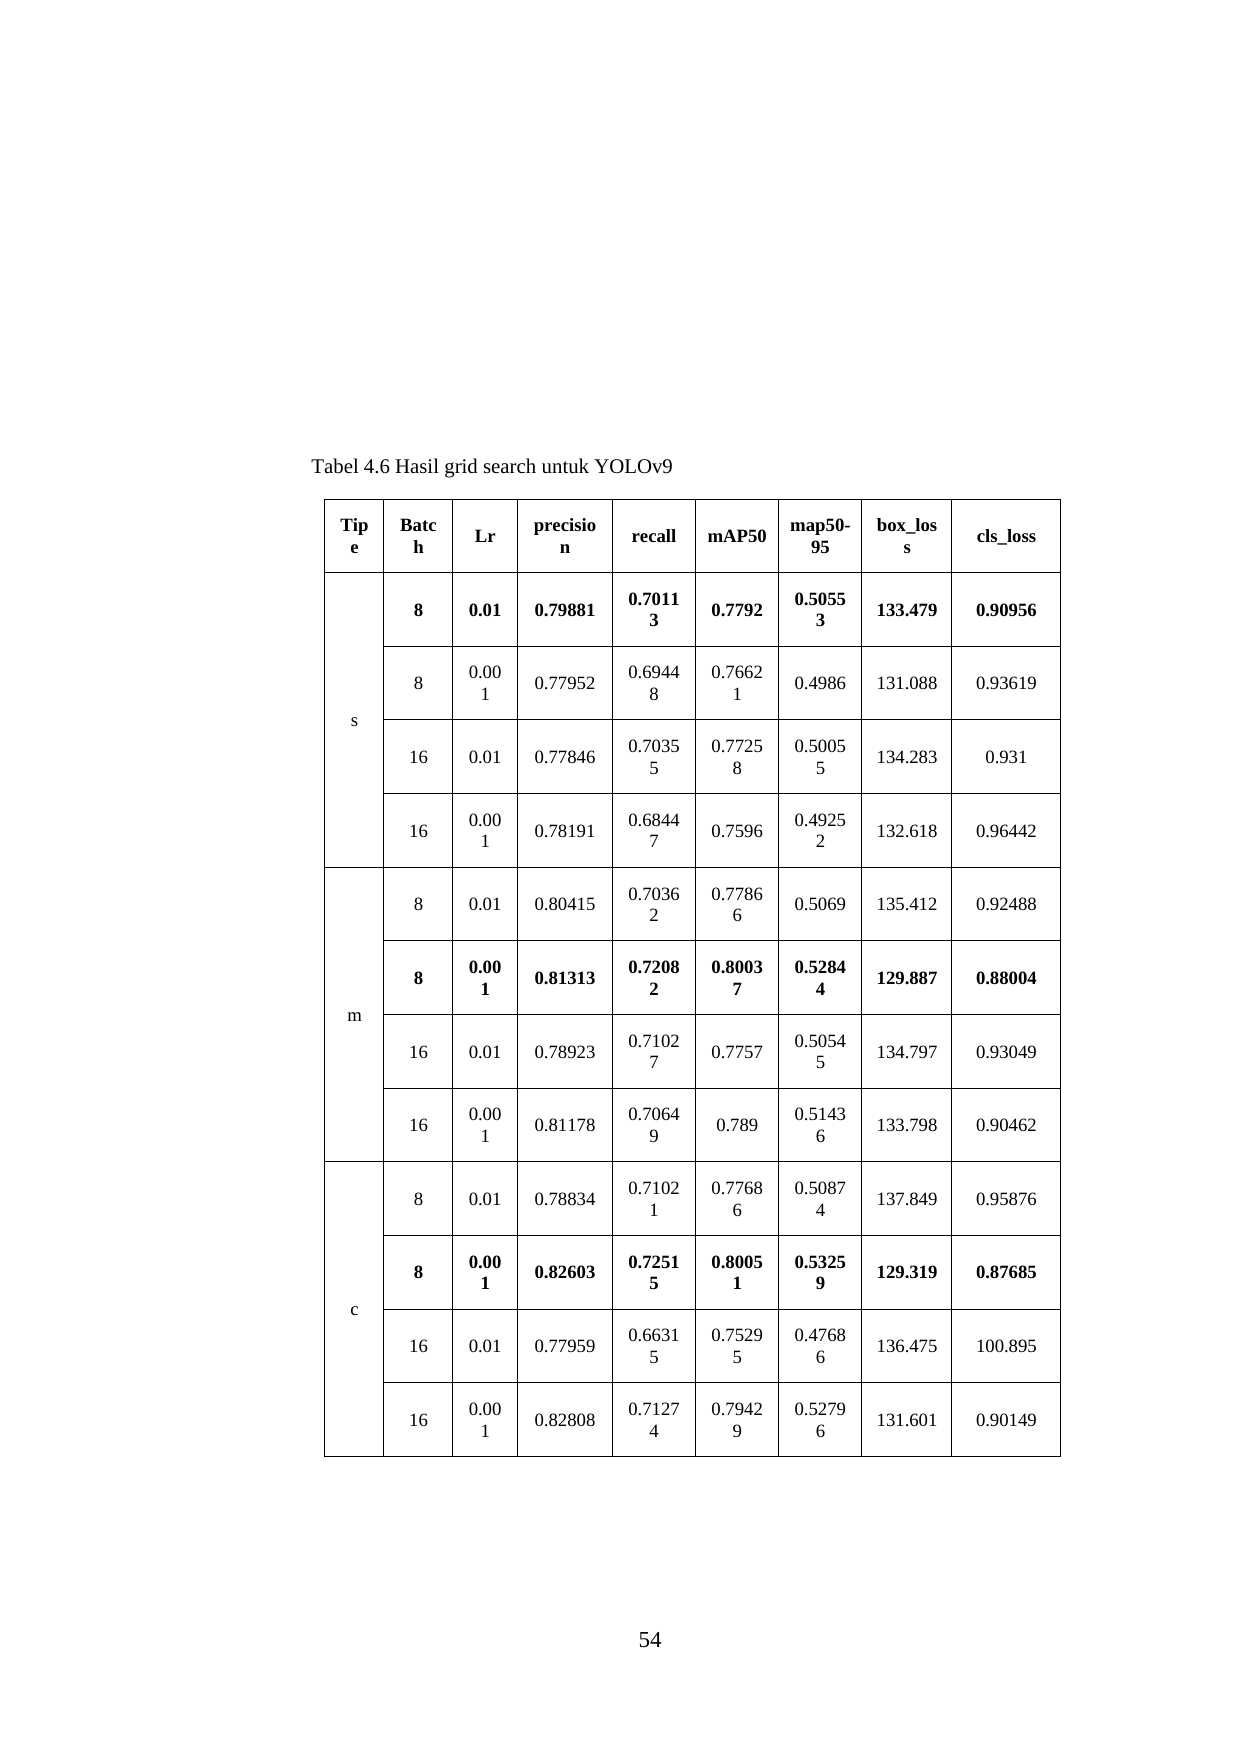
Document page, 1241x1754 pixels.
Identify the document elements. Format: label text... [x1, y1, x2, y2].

table_cell 0.77952 [518, 647, 612, 719]
table_cell 0.79429 [696, 1383, 778, 1456]
table_cell 0.001 [453, 1089, 517, 1161]
table_header Batch [384, 500, 452, 572]
table_cell 0.69448 [613, 647, 695, 719]
table_cell 135.412 [862, 868, 951, 940]
table_cell 0.72082 [613, 941, 695, 1014]
table_cell 16 [384, 1089, 452, 1161]
table_cell 0.77258 [696, 720, 778, 793]
table_cell 0.52844 [779, 941, 861, 1014]
table_cell 131.601 [862, 1383, 951, 1456]
table_cell 0.78834 [518, 1162, 612, 1235]
table_cell 8 [384, 647, 452, 719]
table_cell 0.90462 [952, 1089, 1060, 1161]
table_cell 0.95876 [952, 1162, 1060, 1235]
table_cell 0.80051 [696, 1236, 778, 1308]
table_cell c [325, 1162, 383, 1456]
table_cell 0.68447 [613, 794, 695, 867]
table_cell 129.887 [862, 941, 951, 1014]
table_cell 8 [384, 1236, 452, 1308]
table_cell m [325, 868, 383, 1161]
table_header box_loss [862, 500, 951, 572]
table_cell 0.77866 [696, 868, 778, 940]
table_cell 0.88004 [952, 941, 1060, 1014]
table_header cls_loss [952, 500, 1060, 572]
table_cell 0.78191 [518, 794, 612, 867]
table_cell 0.82808 [518, 1383, 612, 1456]
table_cell 0.90956 [952, 573, 1060, 646]
table_cell 0.7757 [696, 1015, 778, 1088]
table_cell 16 [384, 1015, 452, 1088]
table_cell 8 [384, 868, 452, 940]
table_cell 129.319 [862, 1236, 951, 1308]
table_cell 0.71021 [613, 1162, 695, 1235]
table_cell 0.77846 [518, 720, 612, 793]
table_cell 0.5069 [779, 868, 861, 940]
table_cell s [325, 573, 383, 867]
table_header mAP50 [696, 500, 778, 572]
table_cell 0.50874 [779, 1162, 861, 1235]
table_cell 0.53259 [779, 1236, 861, 1308]
table_cell 8 [384, 1162, 452, 1235]
table_cell 0.93049 [952, 1015, 1060, 1088]
table_cell 0.75295 [696, 1310, 778, 1382]
table_cell 0.87685 [952, 1236, 1060, 1308]
table_cell 0.001 [453, 1383, 517, 1456]
table_cell 136.475 [862, 1310, 951, 1382]
table_cell 16 [384, 794, 452, 867]
table_cell 133.798 [862, 1089, 951, 1161]
table_cell 0.66315 [613, 1310, 695, 1382]
table_cell 0.79881 [518, 573, 612, 646]
table_cell 0.80415 [518, 868, 612, 940]
table_cell 16 [384, 720, 452, 793]
table_cell 0.96442 [952, 794, 1060, 867]
table_cell 0.789 [696, 1089, 778, 1161]
table_cell 131.088 [862, 647, 951, 719]
table_cell 133.479 [862, 573, 951, 646]
table_cell 0.81313 [518, 941, 612, 1014]
table_cell 0.01 [453, 573, 517, 646]
table_cell 0.81178 [518, 1089, 612, 1161]
table_cell 0.71027 [613, 1015, 695, 1088]
table_cell 0.78923 [518, 1015, 612, 1088]
table_cell 137.849 [862, 1162, 951, 1235]
table_cell 0.76621 [696, 647, 778, 719]
table_cell 0.82603 [518, 1236, 612, 1308]
table_cell 134.283 [862, 720, 951, 793]
table_cell 0.70362 [613, 868, 695, 940]
table_cell 0.50545 [779, 1015, 861, 1088]
table_cell 0.931 [952, 720, 1060, 793]
table_cell 0.93619 [952, 647, 1060, 719]
table_cell 0.70355 [613, 720, 695, 793]
table_cell 0.4986 [779, 647, 861, 719]
table_cell 0.001 [453, 794, 517, 867]
table_cell 0.71274 [613, 1383, 695, 1456]
table_cell 0.80037 [696, 941, 778, 1014]
table_cell 16 [384, 1383, 452, 1456]
table_cell 8 [384, 573, 452, 646]
table_header Lr [453, 500, 517, 572]
table_cell 134.797 [862, 1015, 951, 1088]
table_cell 0.7596 [696, 794, 778, 867]
table_header Tipe [325, 500, 383, 572]
table_cell 0.92488 [952, 868, 1060, 940]
table_cell 0.72515 [613, 1236, 695, 1308]
table_cell 0.001 [453, 941, 517, 1014]
table_cell 0.90149 [952, 1383, 1060, 1456]
table_cell 0.77959 [518, 1310, 612, 1382]
table_cell 132.618 [862, 794, 951, 867]
table_cell 0.01 [453, 720, 517, 793]
table_cell 0.001 [453, 1236, 517, 1308]
table_cell 0.50055 [779, 720, 861, 793]
table_cell 0.47686 [779, 1310, 861, 1382]
table_cell 0.51436 [779, 1089, 861, 1161]
table_header recall [613, 500, 695, 572]
table_cell 0.52796 [779, 1383, 861, 1456]
table_header map50-95 [779, 500, 861, 572]
table_cell 0.50553 [779, 573, 861, 646]
table_cell 100.895 [952, 1310, 1060, 1382]
table_cell 0.01 [453, 868, 517, 940]
table_cell 0.7792 [696, 573, 778, 646]
table_cell 8 [384, 941, 452, 1014]
table_cell 0.001 [453, 647, 517, 719]
table_header precision [518, 500, 612, 572]
table_cell 0.77686 [696, 1162, 778, 1235]
table_cell 16 [384, 1310, 452, 1382]
table_cell 0.49252 [779, 794, 861, 867]
table_cell 0.70649 [613, 1089, 695, 1161]
table_cell 0.01 [453, 1310, 517, 1382]
table_cell 0.01 [453, 1015, 517, 1088]
table_cell 0.01 [453, 1162, 517, 1235]
table_cell 0.70113 [613, 573, 695, 646]
